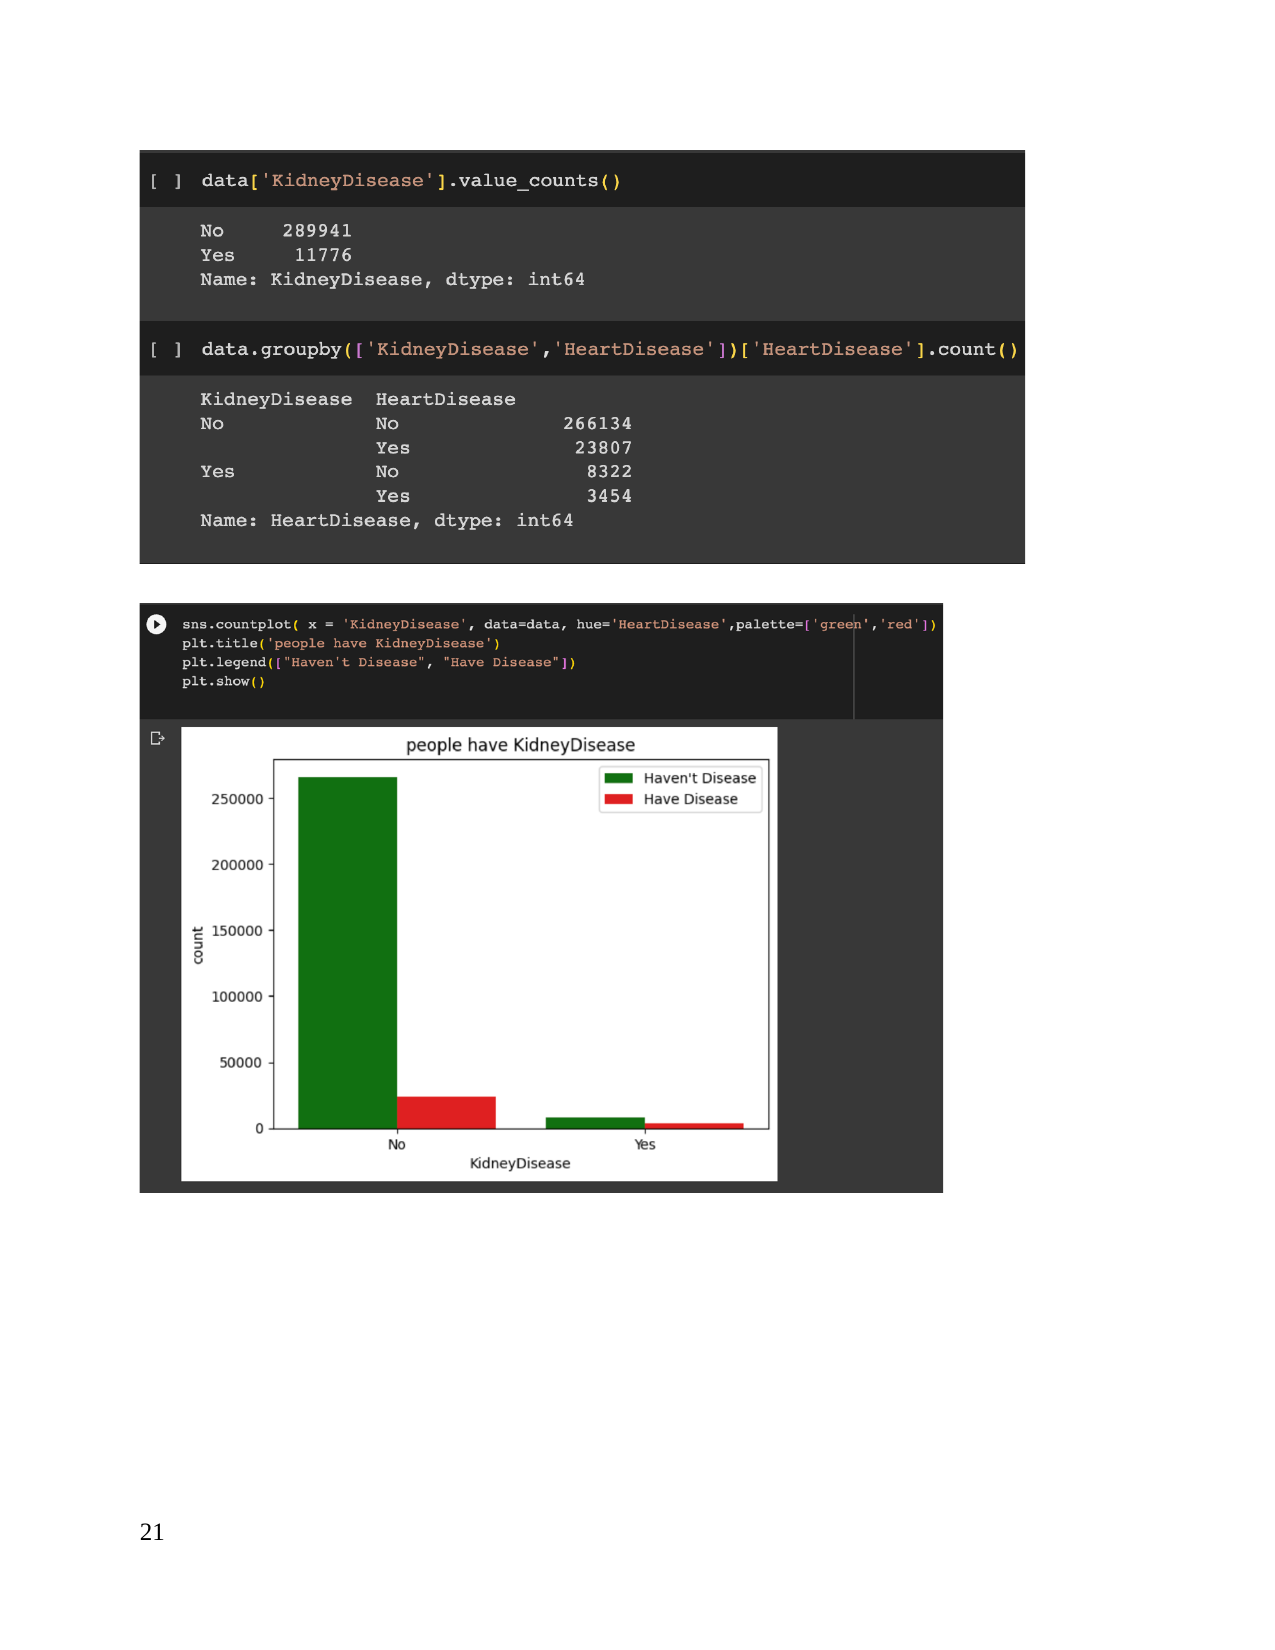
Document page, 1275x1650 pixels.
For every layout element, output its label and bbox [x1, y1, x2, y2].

picture [139, 150, 1026, 564]
picture [139, 603, 944, 1193]
